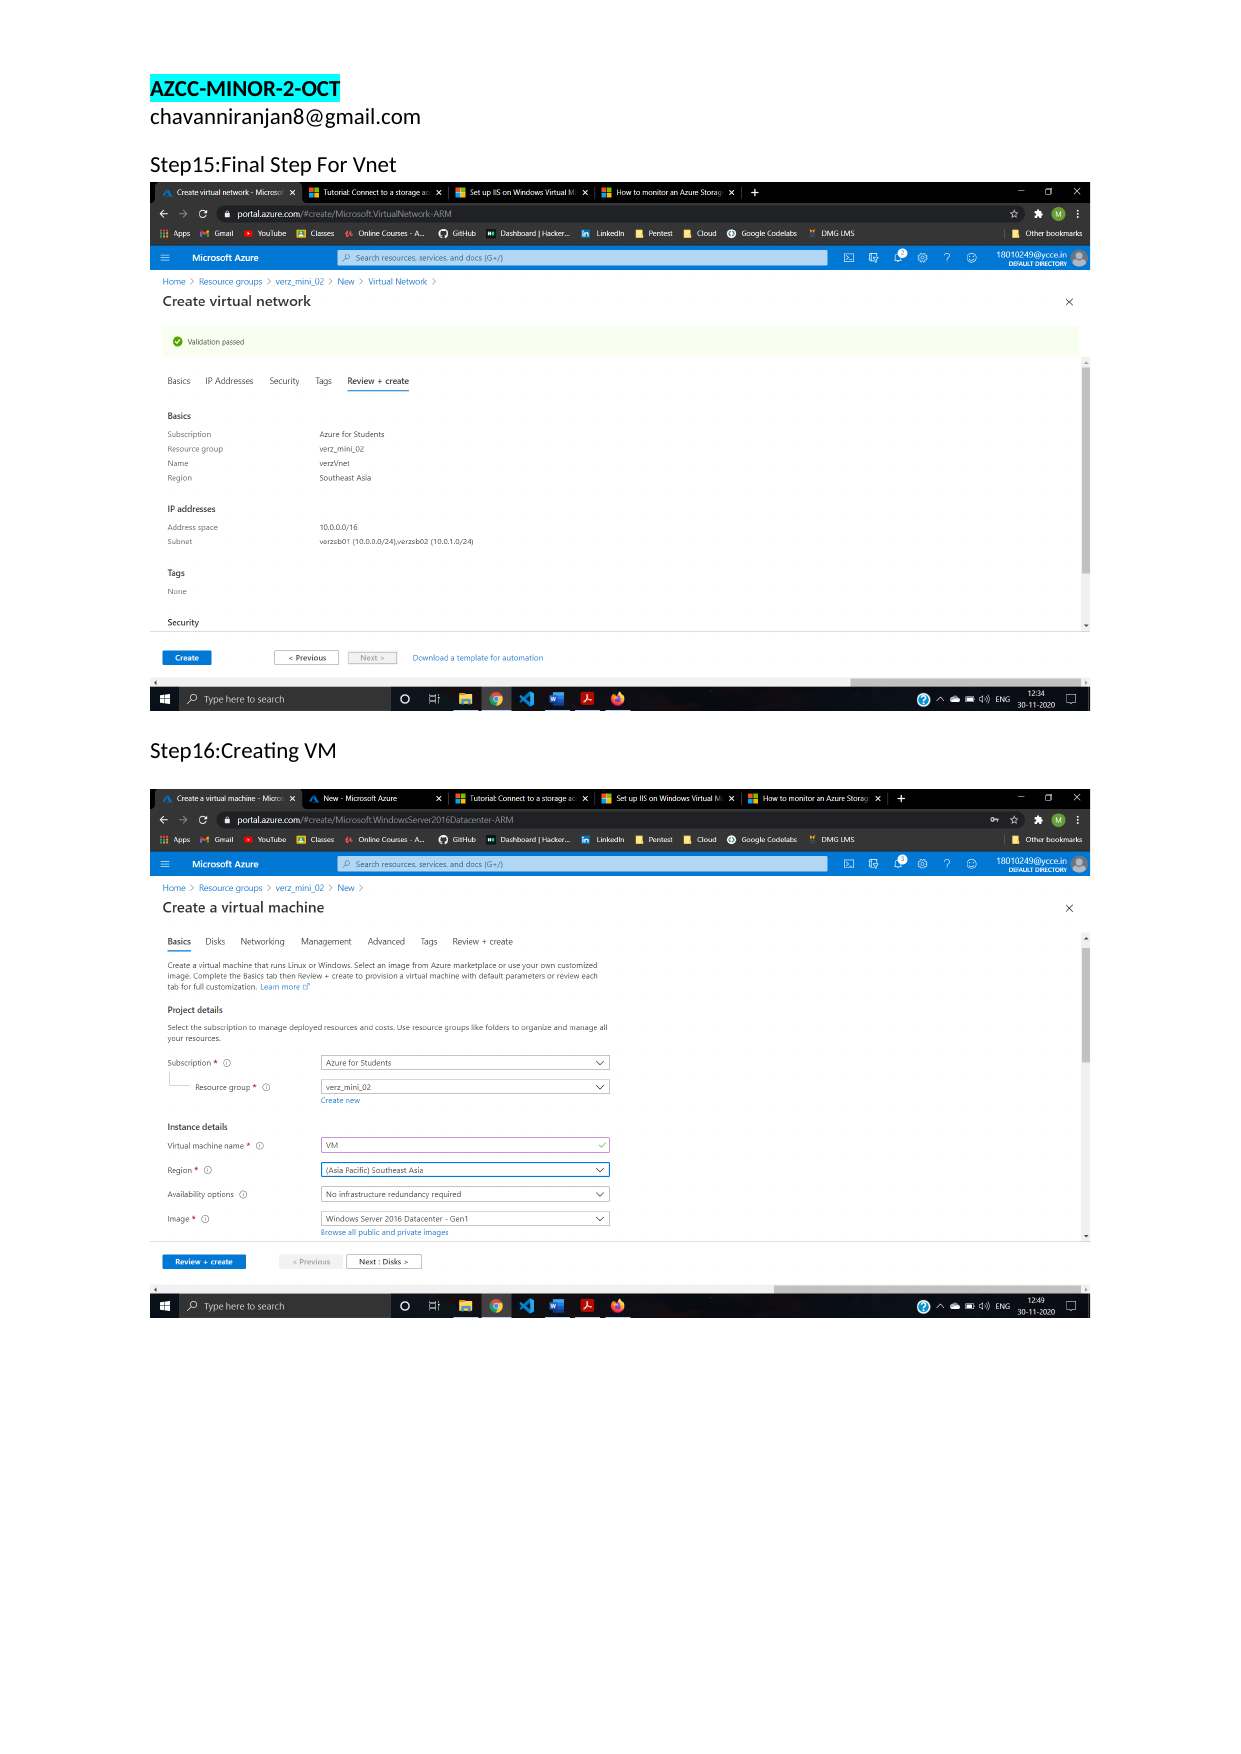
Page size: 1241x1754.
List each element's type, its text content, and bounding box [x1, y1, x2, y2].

text Step16:Creating VM [150, 736, 1090, 764]
picture [150, 789, 1091, 1318]
picture [150, 182, 1091, 711]
text Step15:Final Step For Vnet [150, 150, 1090, 182]
